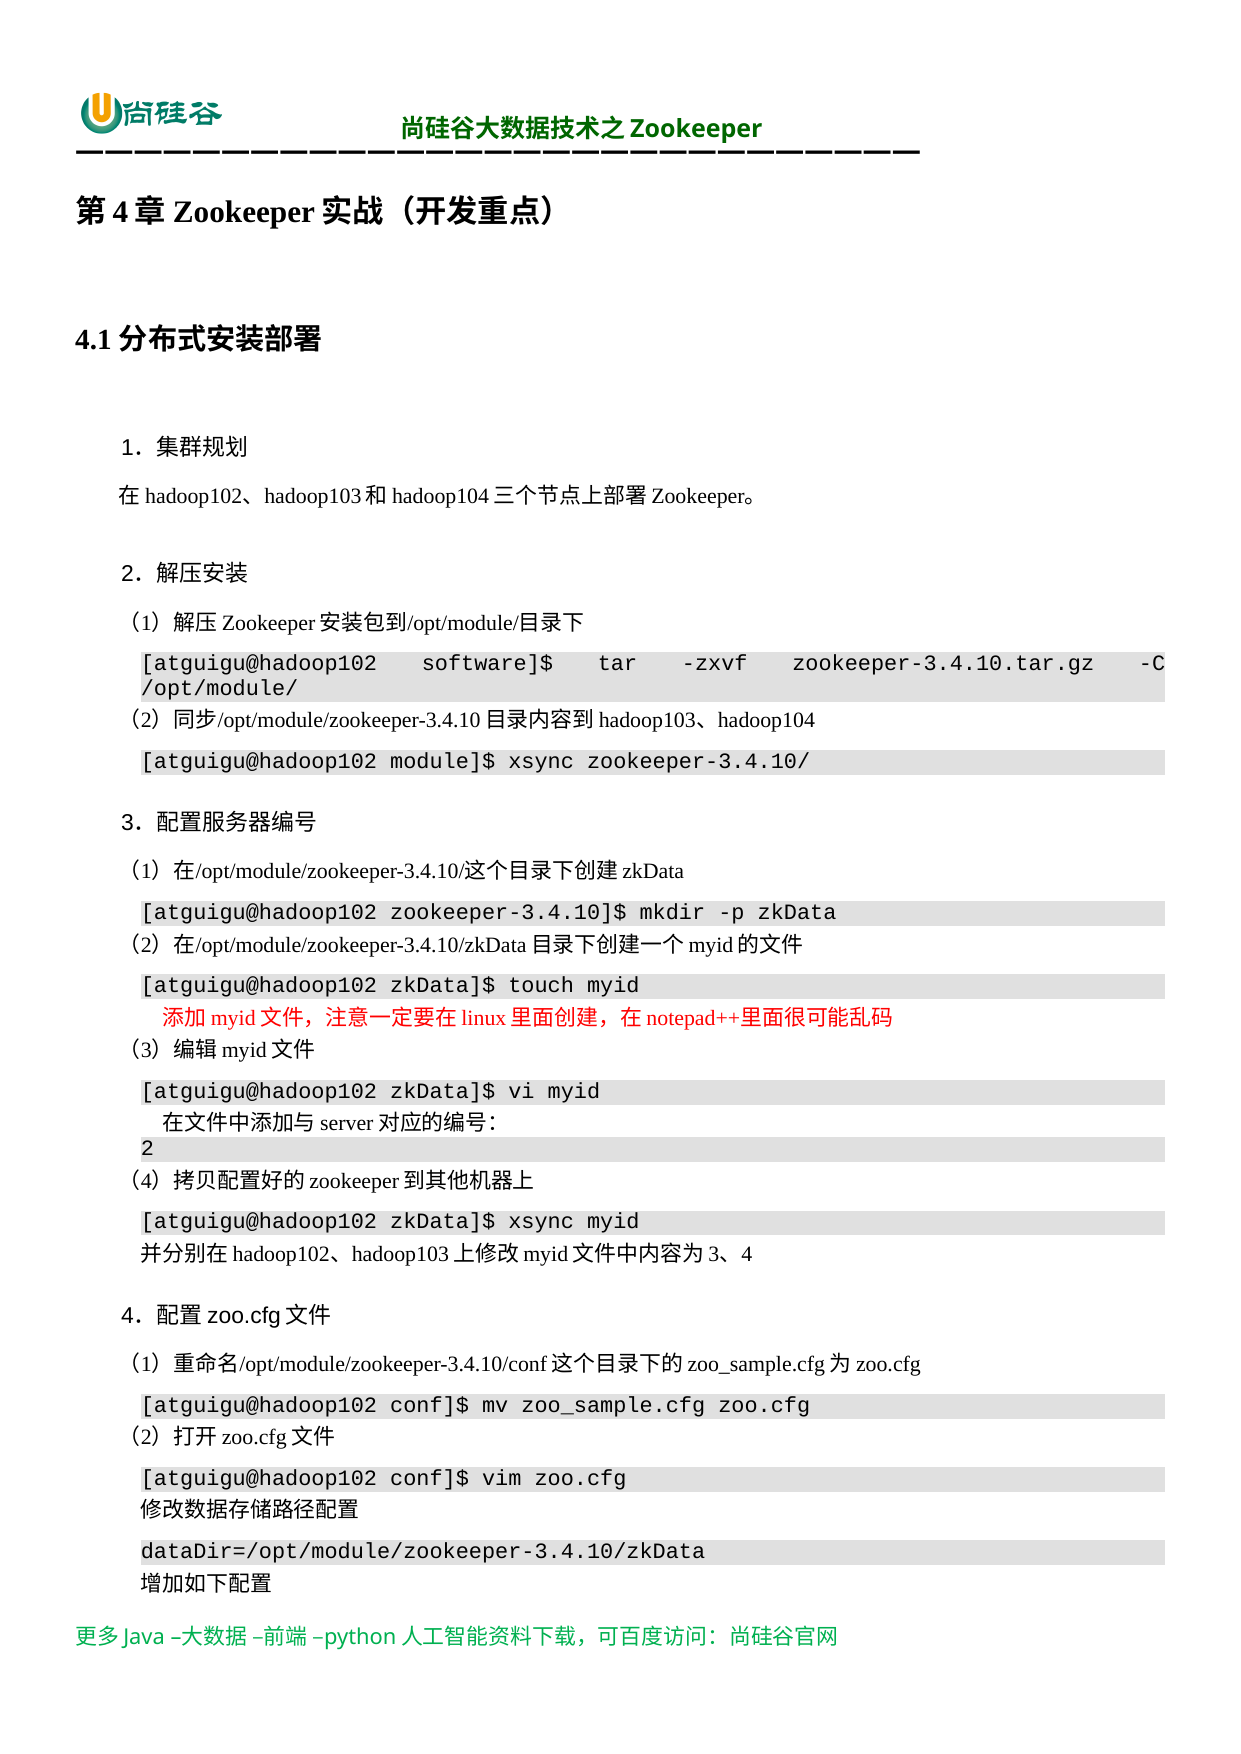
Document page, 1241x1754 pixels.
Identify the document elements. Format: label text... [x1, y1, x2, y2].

text [atguigu@hadoop102 zkData]$ xsync myid [141, 1211, 1165, 1235]
text 在hadoop102、hadoop103和hadoop104三个节点上部署Zookeeper。 [75, 478, 1165, 510]
text 2 [141, 1137, 1165, 1162]
text 3．配置服务器编号 [75, 788, 1165, 853]
text 增加如下配置 [97, 1565, 1165, 1598]
text （4）拷贝配置好的zookeeper到其他机器上 [75, 1162, 1165, 1195]
subtitle 第4章 Zookeeper实战（开发重点） [75, 176, 1165, 241]
text [atguigu@hadoop102 module]$ xsync zookeeper-3.4.10/ [141, 750, 1165, 775]
text [atguigu@hadoop102 software]$ tar -zxvf zookeeper-3.4.10.tar.gz -C /opt/module/ [141, 652, 1165, 702]
text [atguigu@hadoop102 zkData]$ vi myid [141, 1080, 1165, 1105]
text （2）在/opt/module/zookeeper-3.4.10/zkData目录下创建一个myid的文件 [75, 926, 1165, 959]
text 并分别在hadoop102、hadoop103上修改myid文件中内容为3、4 [119, 1235, 1165, 1268]
text dataDir=/opt/module/zookeeper-3.4.10/zkData [141, 1540, 1165, 1565]
text （1）在/opt/module/zookeeper-3.4.10/这个目录下创建zkData [119, 853, 1165, 886]
text 4．配置zoo.cfg文件 [75, 1281, 1165, 1346]
text （2）同步/opt/module/zookeeper-3.4.10目录内容到hadoop103、hadoop104 [119, 702, 1165, 734]
subtitle 4.1 分布式安装部署 [75, 304, 1165, 369]
text 2．解压安装 [75, 539, 1165, 604]
picture [75, 88, 226, 138]
text （3）编辑myid文件 [75, 1032, 1165, 1064]
text 在文件中添加与server对应的编号： [119, 1105, 1165, 1137]
text [atguigu@hadoop102 zkData]$ touch myid [141, 974, 1165, 999]
text 1．集群规划 [75, 413, 1165, 478]
text 添加myid文件，注意一定要在linux里面创建，在notepad++里面很可能乱码 [119, 999, 1165, 1032]
text [atguigu@hadoop102 zookeeper-3.4.10]$ mkdir -p zkData [141, 901, 1165, 926]
text （1）解压Zookeeper安装包到/opt/module/目录下 [119, 604, 1165, 637]
text （2）打开zoo.cfg文件 [75, 1419, 1165, 1451]
text 修改数据存储路径配置 [97, 1492, 1165, 1524]
text [atguigu@hadoop102 conf]$ mv zoo_sample.cfg zoo.cfg [141, 1394, 1165, 1419]
text [atguigu@hadoop102 conf]$ vim zoo.cfg [141, 1467, 1165, 1492]
text （1）重命名/opt/module/zookeeper-3.4.10/conf这个目录下的zoo_sample.cfg为zoo.cfg [119, 1346, 1165, 1378]
